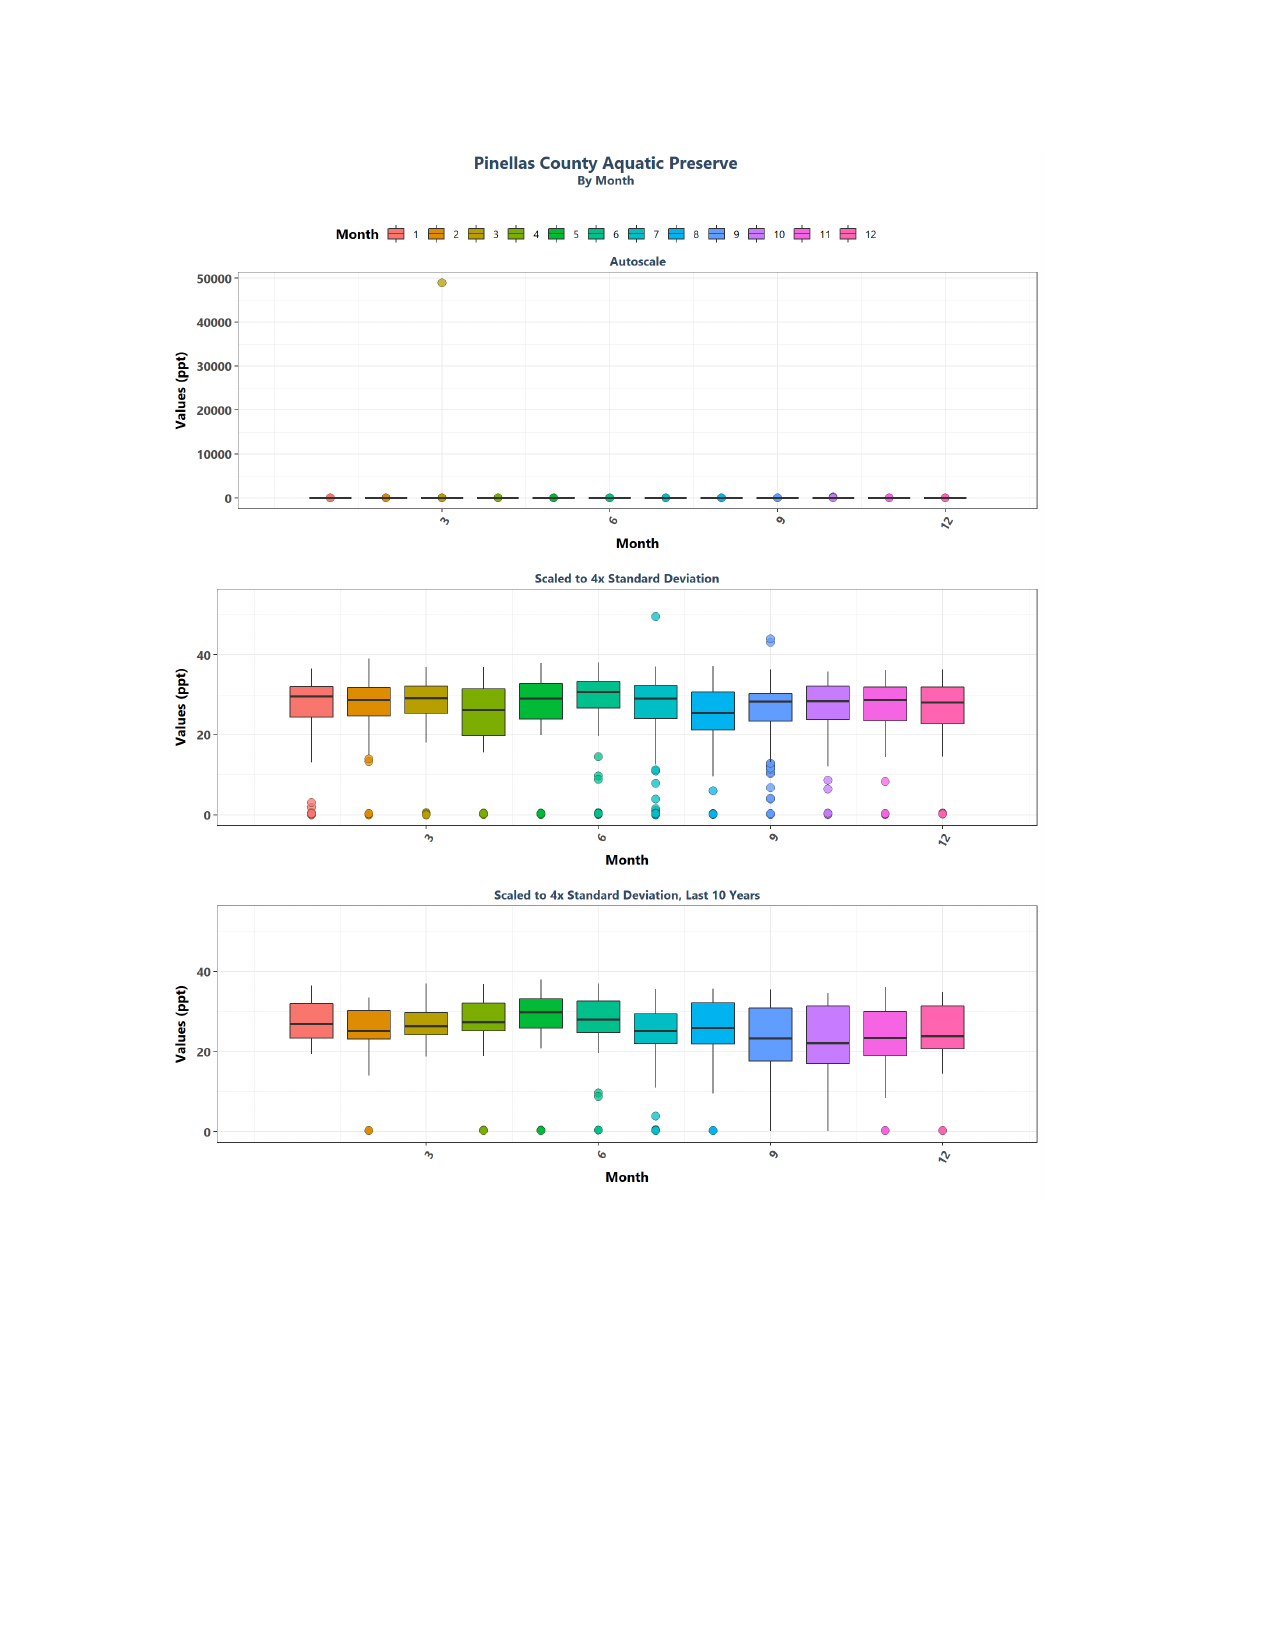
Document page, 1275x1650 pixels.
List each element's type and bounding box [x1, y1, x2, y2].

picture [168, 150, 1044, 1200]
